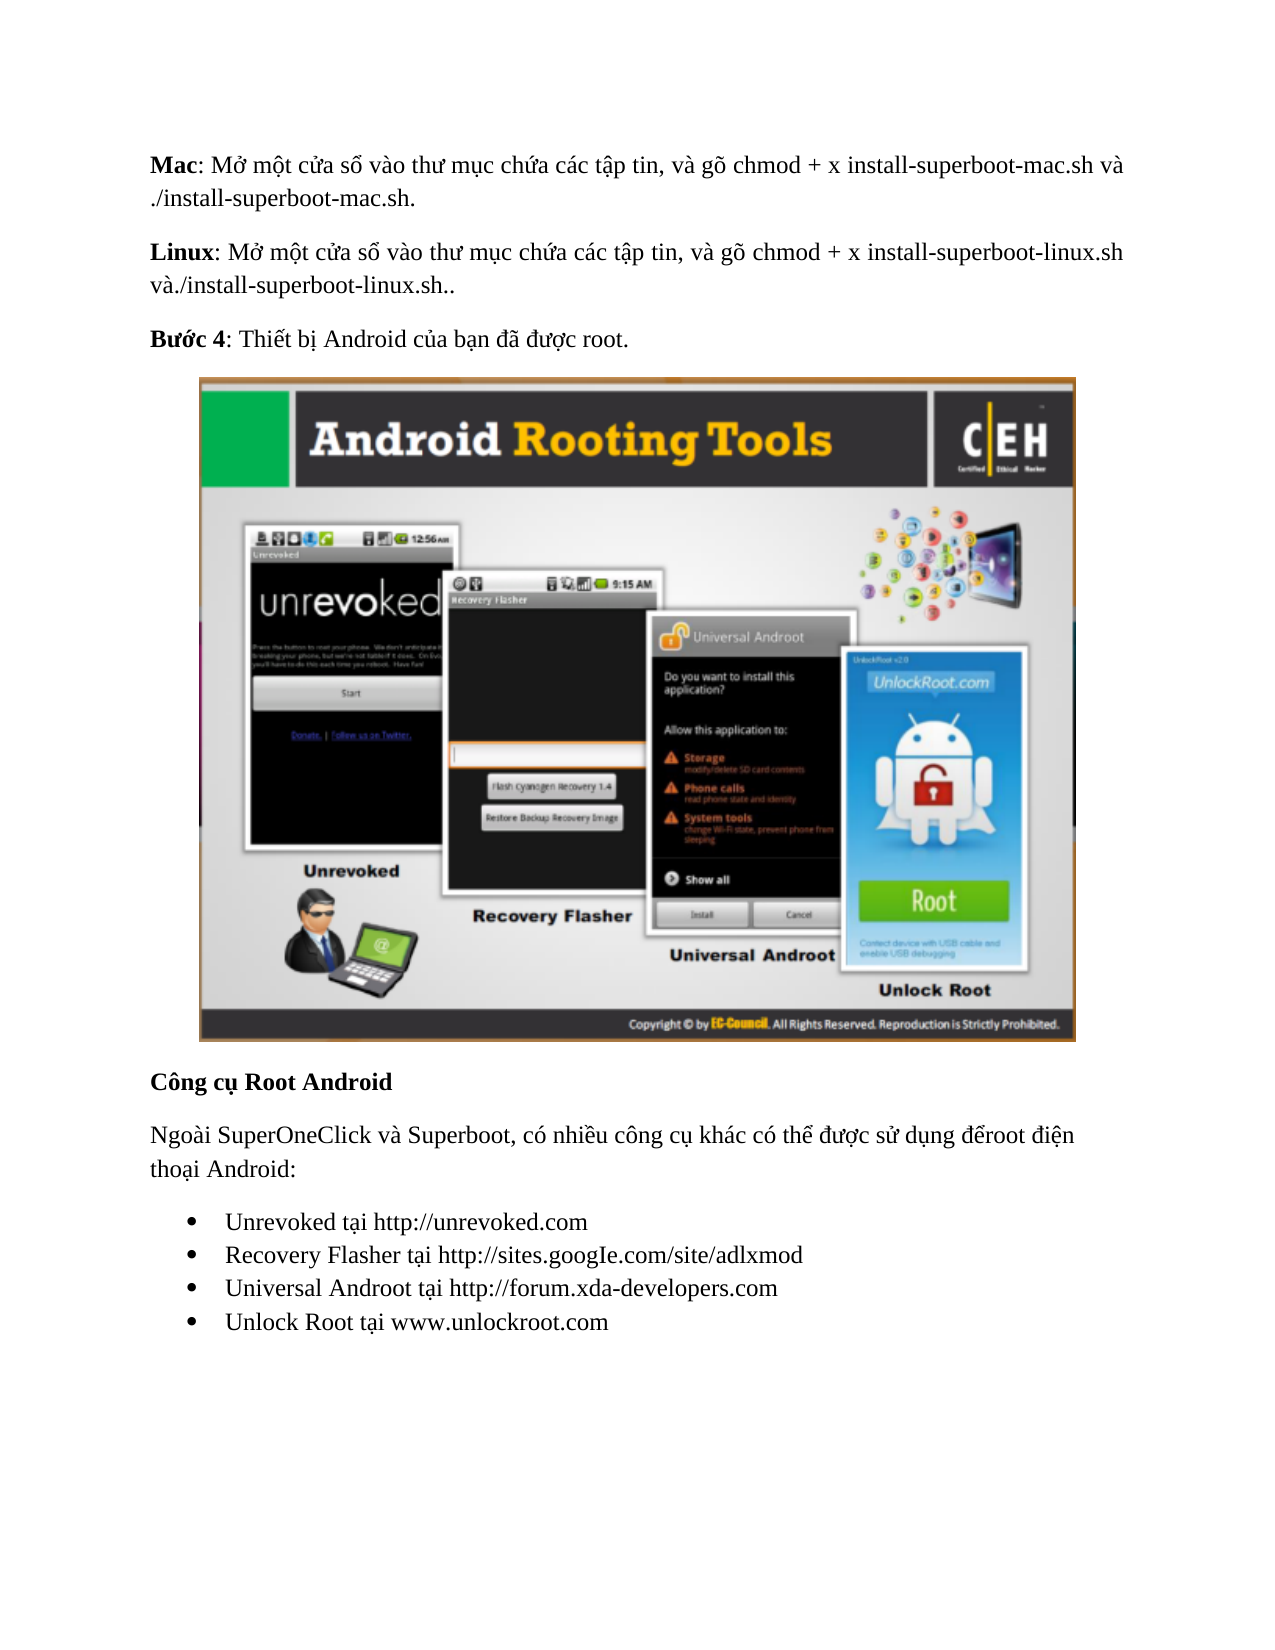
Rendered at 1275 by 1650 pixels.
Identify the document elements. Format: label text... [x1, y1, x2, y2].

text Mac: Mở một cửa sổ vào thư mục chứa các tập tin, và gõ chmod + x install-superboot-mac.sh và ./install-superboot-mac.sh. [150, 150, 1125, 212]
list Unrevoked tại http://unrevoked.com [187, 1207, 1125, 1236]
text Ngoài SuperOneClick và Superboot, có nhiều công cụ khác có thể được sử dụng đểroot điện thoại Android: [150, 1121, 1125, 1182]
list Universal Androot tại http://forum.xda-developers.com [187, 1273, 1125, 1302]
list Recovery Flasher tại http://sites.googIe.com/site/adlxmod [187, 1241, 1125, 1269]
text Linux: Mở một cửa sổ vào thư mục chứa các tập tin, và gõ chmod + x install-superboot-linux.sh và./install-superboot-linux.sh.. [150, 237, 1125, 299]
picture [199, 377, 1076, 1042]
text Bước 4: Thiết bị Android của bạn đã được root. [150, 324, 1125, 352]
list Unlock Root tại www.unlockroot.com [187, 1307, 1125, 1335]
text Công cụ Root Android [150, 1067, 1125, 1096]
